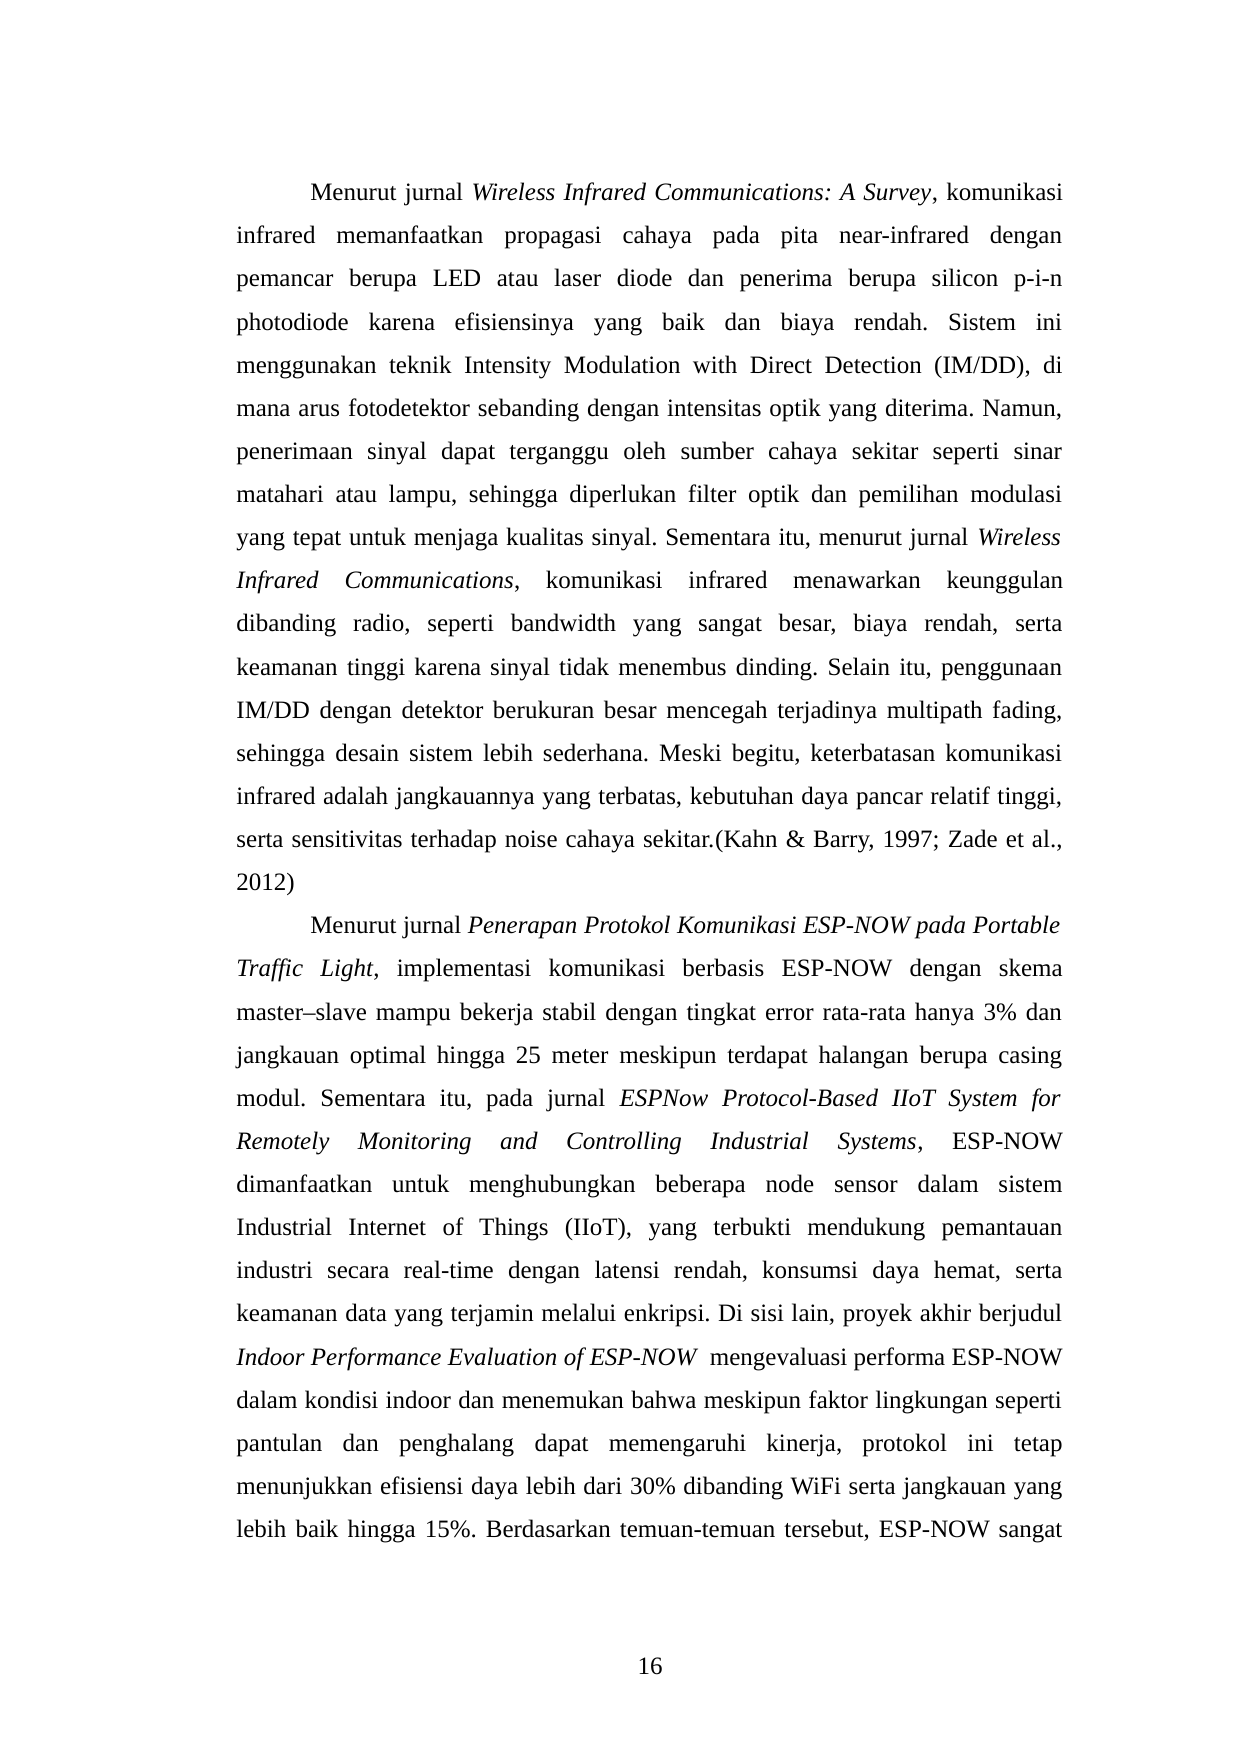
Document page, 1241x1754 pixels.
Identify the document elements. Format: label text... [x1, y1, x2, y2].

text Menurut jurnal Wireless Infrared Communications: A Survey, komunikasi infrared memanfaatkan propagasi cahaya pada pita near-infrared dengan pemancar berupa LED atau laser diode dan penerima berupa silicon p-i-n photodiode karena efisiensinya yang baik dan biaya rendah. Sistem ini menggunakan teknik Intensity Modulation with Direct Detection (IM/DD), di mana arus fotodetektor sebanding dengan intensitas optik yang diterima. Namun, penerimaan sinyal dapat terganggu oleh sumber cahaya sekitar seperti sinar matahari atau lampu, sehingga diperlukan filter optik dan pemilihan modulasi yang tepat untuk menjaga kualitas sinyal. Sementara itu, menurut jurnal Wireless Infrared Communications, komunikasi infrared menawarkan keunggulan dibanding radio, seperti bandwidth yang sangat besar, biaya rendah, serta keamanan tinggi karena sinyal tidak menembus dinding. Selain itu, penggunaan IM/DD dengan detektor berukuran besar mencegah terjadinya multipath fading, sehingga desain sistem lebih sederhana. Meski begitu, keterbatasan komunikasi infrared adalah jangkauannya yang terbatas, kebutuhan daya pancar relatif tinggi, serta sensitivitas terhadap noise cahaya sekitar. [236, 177, 1063, 896]
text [236, 910, 1063, 1543]
